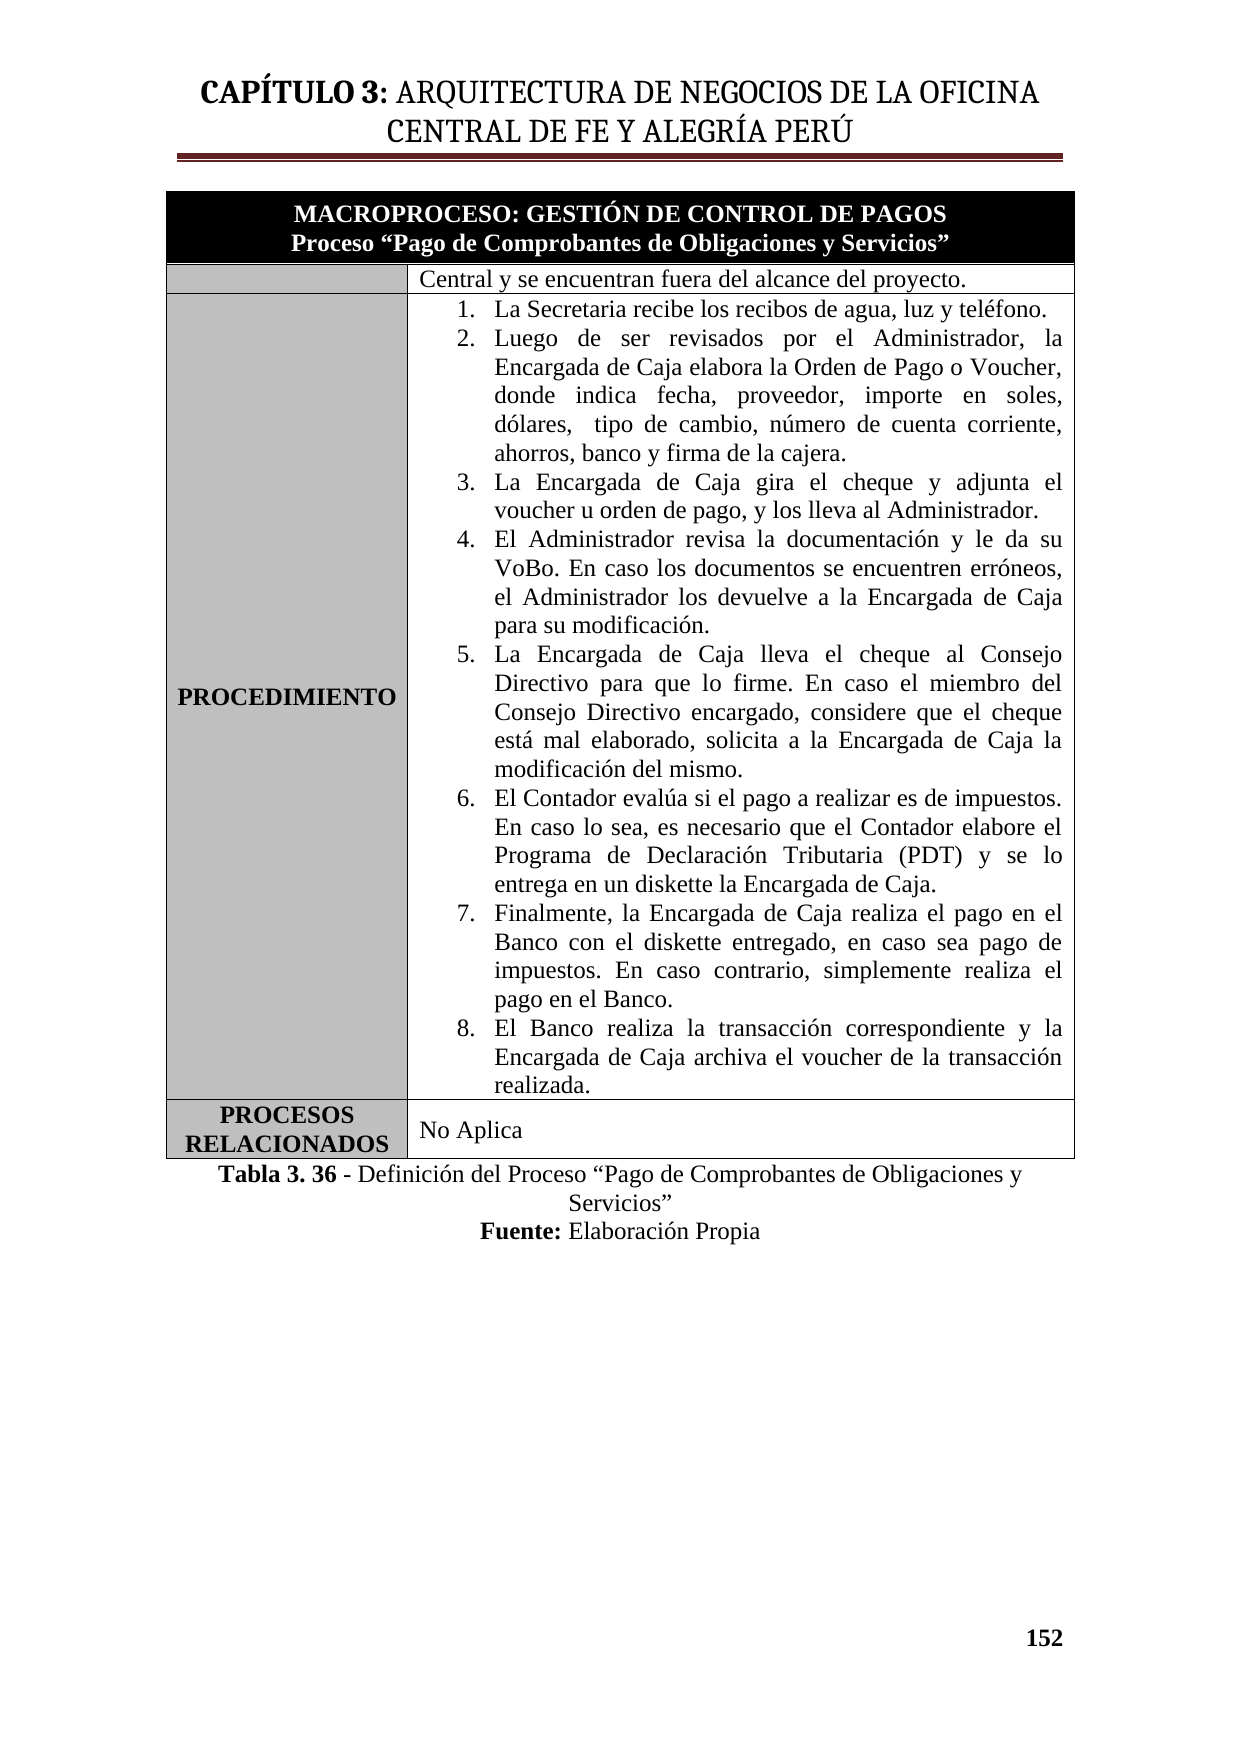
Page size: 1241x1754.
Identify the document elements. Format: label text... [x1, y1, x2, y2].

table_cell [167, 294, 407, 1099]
text Tabla 3. 36 - Definición del Proceso “Pago de Comprobantes de Obligaciones y Servicios” [177, 1159, 1063, 1216]
text Fuente: Elaboración Propia [177, 1216, 1063, 1245]
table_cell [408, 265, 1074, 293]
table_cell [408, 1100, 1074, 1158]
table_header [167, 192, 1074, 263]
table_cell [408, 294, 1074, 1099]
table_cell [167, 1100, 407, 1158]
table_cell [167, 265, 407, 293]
